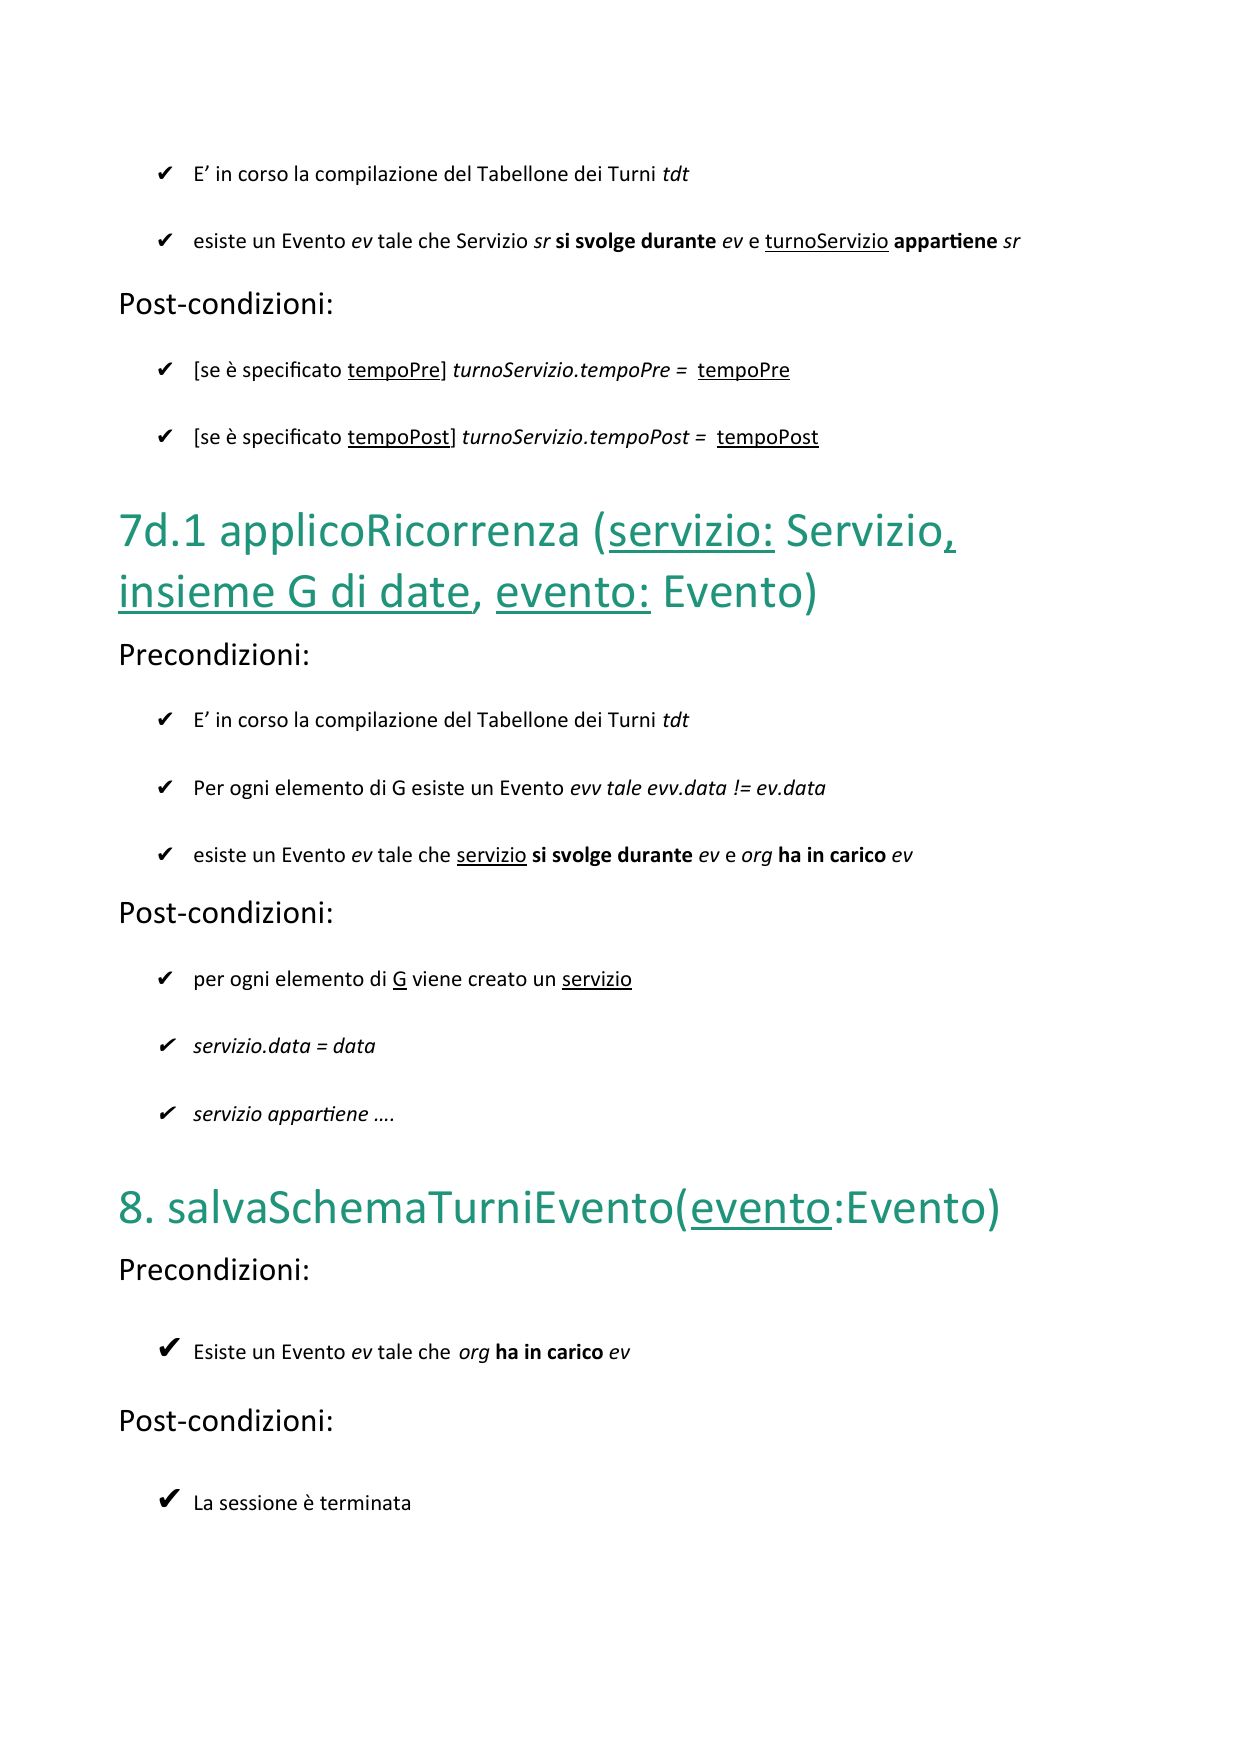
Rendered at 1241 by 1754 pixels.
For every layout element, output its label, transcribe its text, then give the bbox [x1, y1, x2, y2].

list [se è specificato tempoPost] turnoServizio.tempoPost = tempoPost [156, 410, 1122, 457]
list Esiste un Evento ev tale che org ha in carico ev [156, 1310, 1122, 1378]
text Post-condizioni: [118, 1400, 1122, 1441]
list servizio appartiene …. [156, 1087, 1122, 1134]
list esiste un Evento ev tale che servizio si svolge durante ev e org ha in carico ev [156, 829, 1122, 876]
text Precondizioni: [118, 1249, 1122, 1290]
list servizio.data = data [156, 1020, 1122, 1067]
list esiste un Evento ev tale che Servizio sr si svolge durante ev e turnoServizio appartiene sr [156, 215, 1122, 262]
list Per ogni elemento di G esiste un Evento evv tale evv.data != ev.data [156, 761, 1122, 808]
list E’ in corso la compilazione del Tabellone dei Turni tdt [156, 148, 1122, 194]
text Post-condizioni: [118, 892, 1122, 933]
list E’ in corso la compilazione del Tabellone dei Turni tdt [156, 694, 1122, 741]
text 7d.1 applicoRicorrenza (servizio: Servizio, insieme G di date, evento: Evento) [118, 499, 1122, 621]
list per ogni elemento di G viene creato un servizio [156, 952, 1122, 999]
text 8. salvaSchemaTurniEvento(evento:Evento) [118, 1176, 1122, 1237]
list La sessione è terminata [156, 1461, 1122, 1529]
text Post-condizioni: [118, 282, 1122, 323]
list [se è specificato tempoPre] turnoServizio.tempoPre = tempoPre [156, 343, 1122, 390]
text Precondizioni: [118, 633, 1122, 674]
